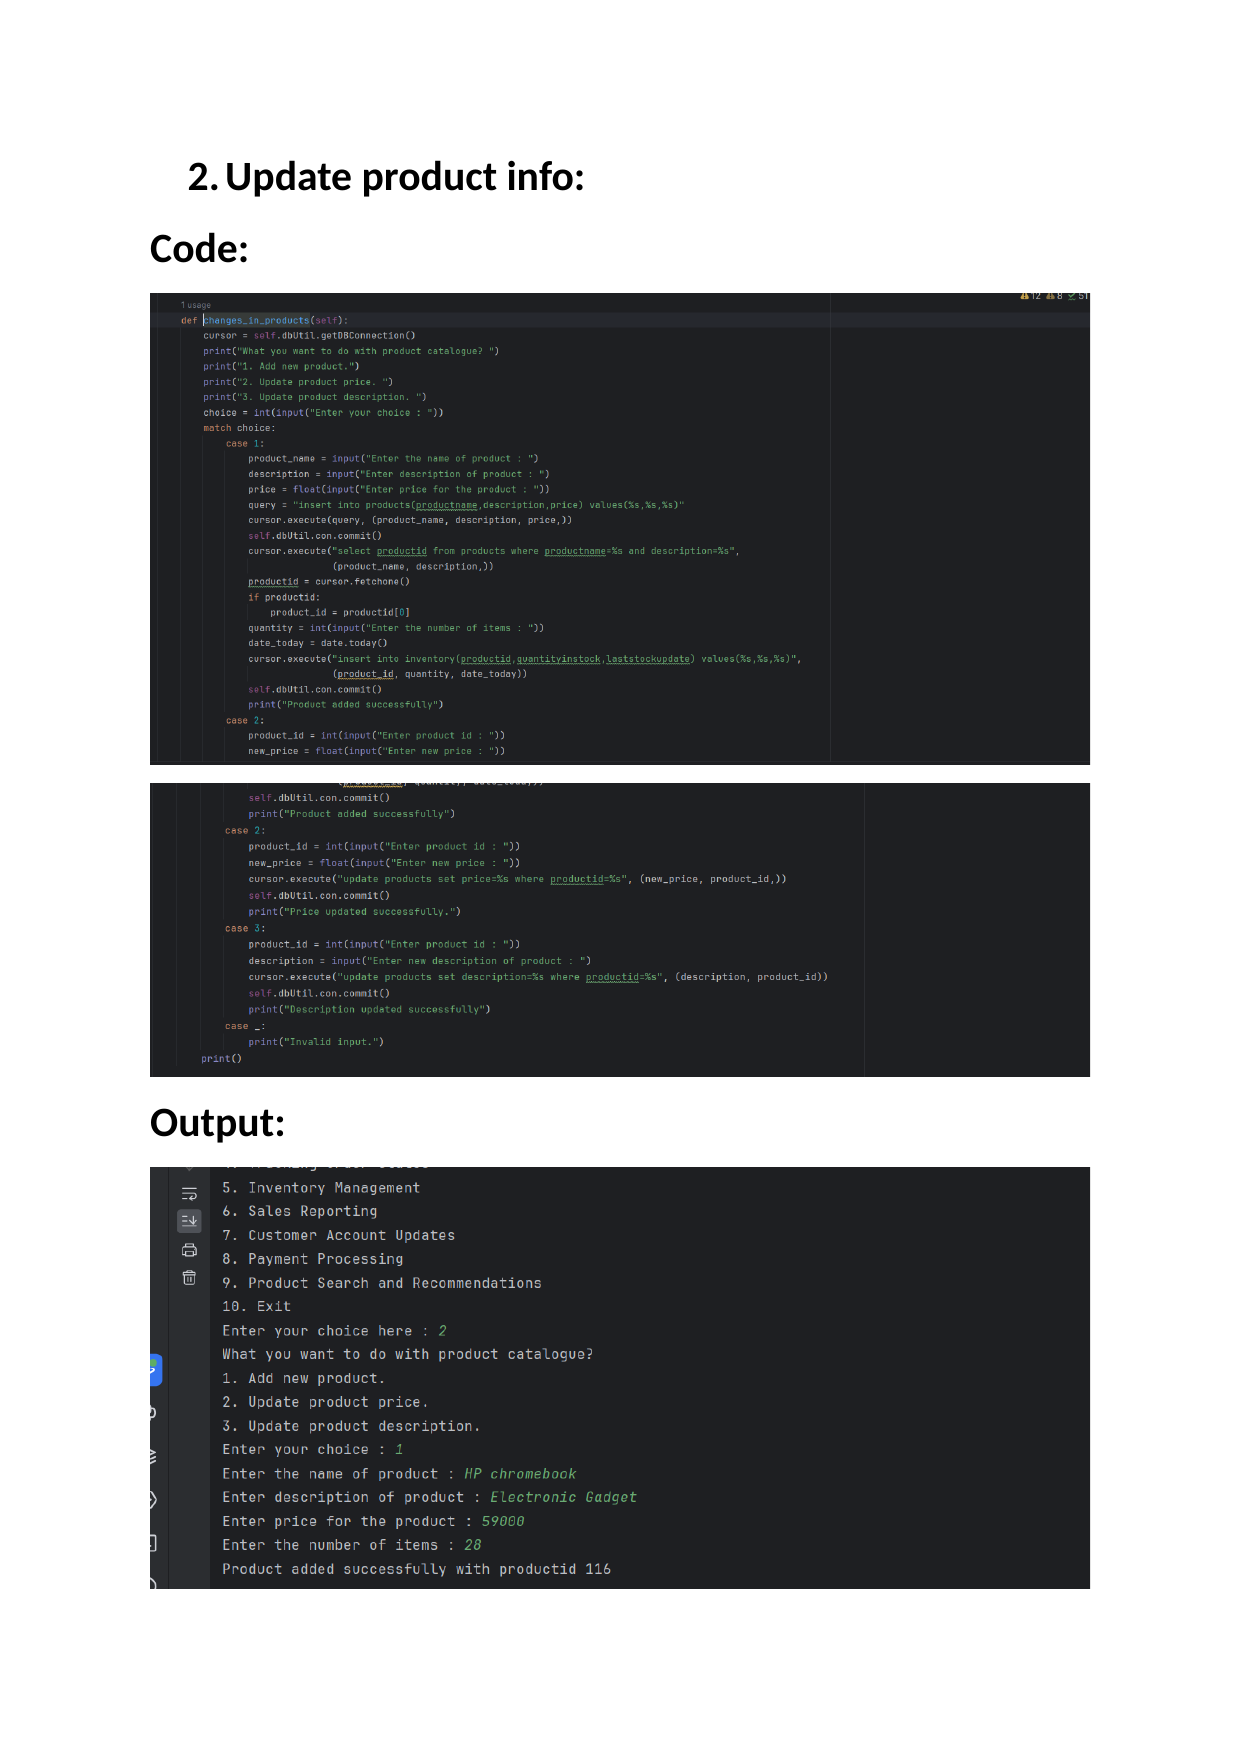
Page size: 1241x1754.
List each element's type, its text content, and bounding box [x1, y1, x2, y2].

text Output: [150, 1096, 1090, 1147]
picture [150, 293, 1091, 765]
list Update product info: [187, 150, 1090, 201]
picture [150, 1167, 1091, 1589]
text Code: [150, 222, 1090, 272]
picture [150, 783, 1091, 1077]
